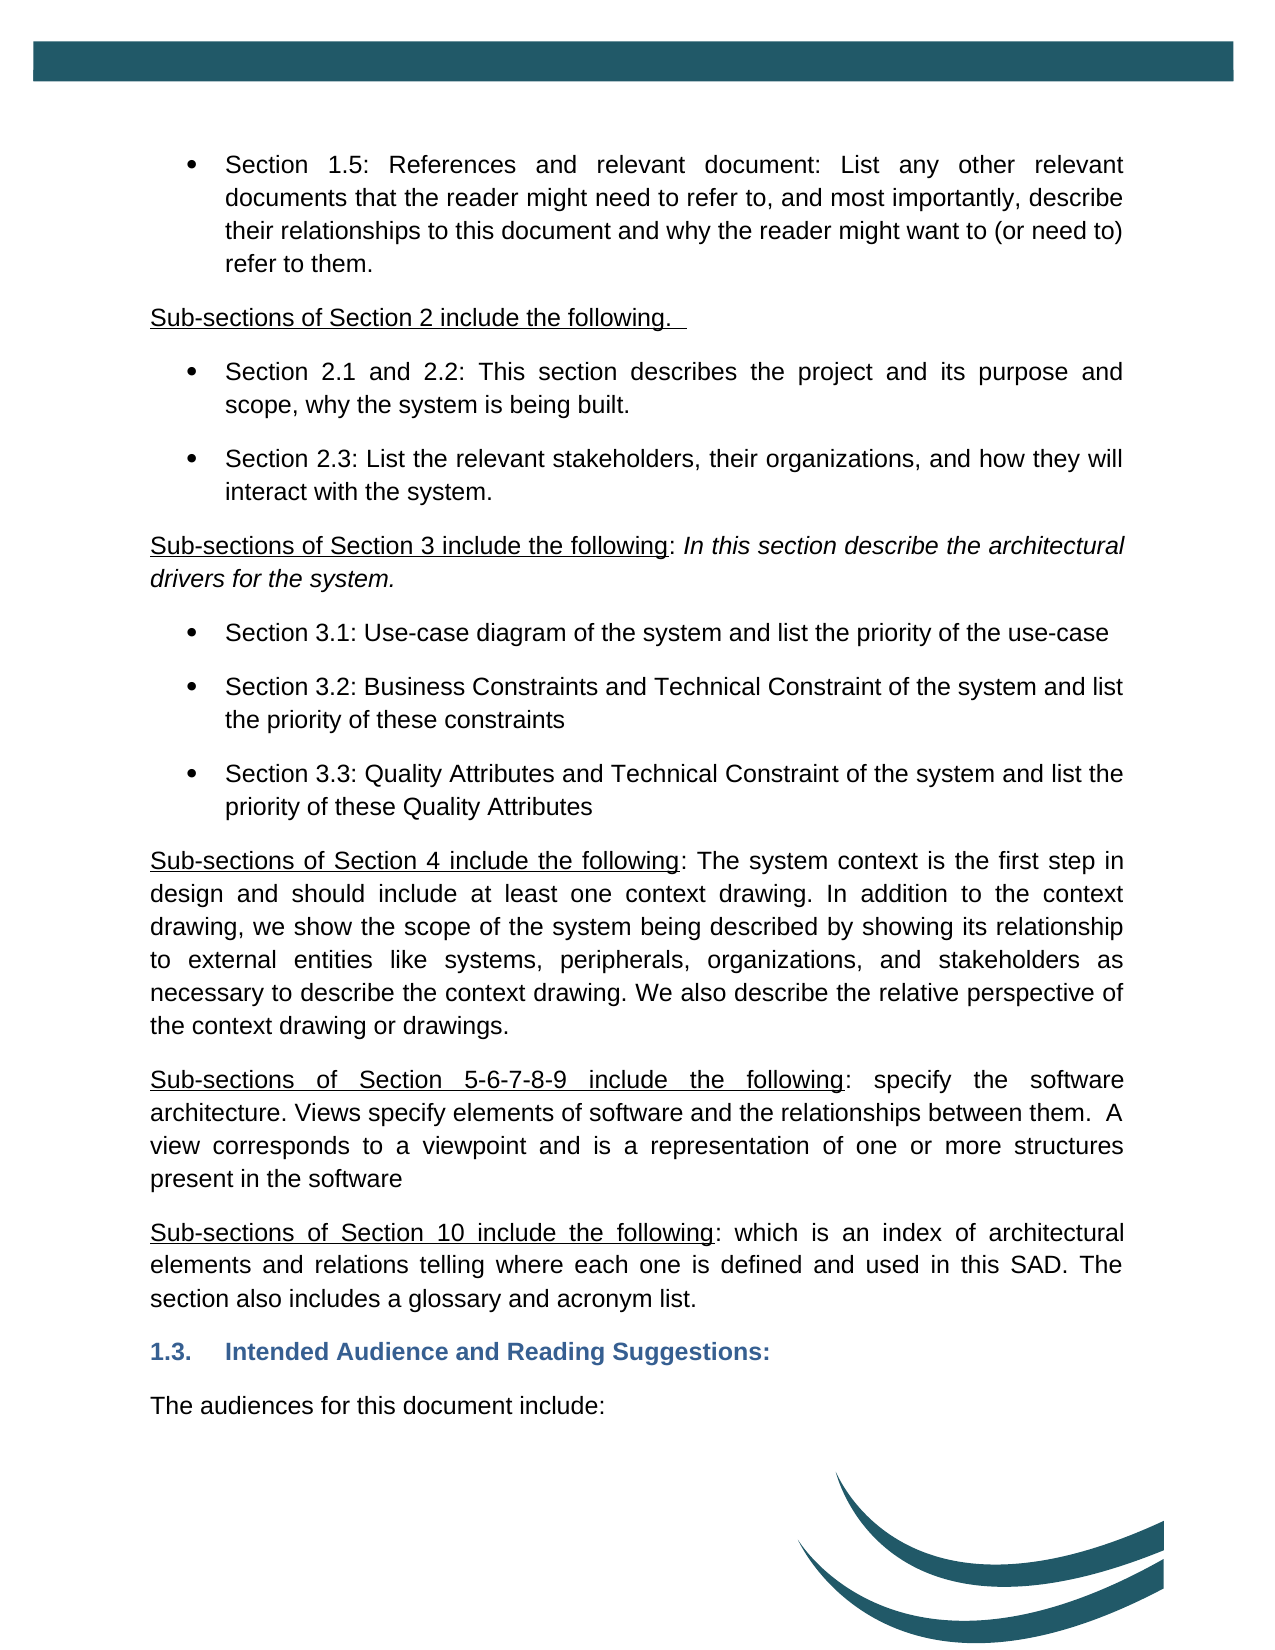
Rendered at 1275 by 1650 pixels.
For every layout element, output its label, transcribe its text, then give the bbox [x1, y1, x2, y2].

text Sub-sections of Section 10 include the following: which is an index of architectural elements and relations telling where each one is defined and used in this SAD. The section also includes a glossary and acronym list. [150, 1217, 1125, 1312]
list Section 2.1 and 2.2: This section describes the project and its purpose and scope, why the system is being built. [187, 357, 1125, 419]
text Sub-sections of Section 2 include the following. [150, 303, 1125, 332]
list Section 3.3: Quality Attributes and Technical Constraint of the system and list the priority of these Quality Attributes [187, 759, 1125, 821]
list Section 3.2: Business Constraints and Technical Constraint of the system and list the priority of these constraints [187, 672, 1125, 733]
text Sub-sections of Section 3 include the following: In this section describe the architectural drivers for the system. [150, 531, 1125, 593]
text Sub-sections of Section 5-6-7-8-9 include the following: specify the software architecture. Views specify elements of software and the relationships between them. A view corresponds to a viewpoint and is a representation of one or more structures present in the software [150, 1064, 1125, 1192]
text The audiences for this document include: [150, 1391, 1125, 1420]
text Sub-sections of Section 4 include the following: The system context is the first step in design and should include at least one context drawing. In addition to the context drawing, we show the scope of the system being described by showing its relationship to external entities like systems, peripherals, organizations, and stakeholders as necessary to describe the context drawing. We also describe the relative perspective of the context drawing or drawings. [150, 846, 1125, 1039]
list Section 2.3: List the relevant stakeholders, their organizations, and how they will interact with the system. [187, 444, 1125, 506]
list Section 1.5: References and relevant document: List any other relevant documents that the reader might need to refer to, and most importantly, describe their relationships to this document and why the reader might want to (or need to) refer to them. [187, 150, 1125, 278]
subtitle Intended Audience and Reading Suggestions: [150, 1337, 1125, 1366]
list Section 3.1: Use-case diagram of the system and list the priority of the use-case [187, 618, 1125, 647]
